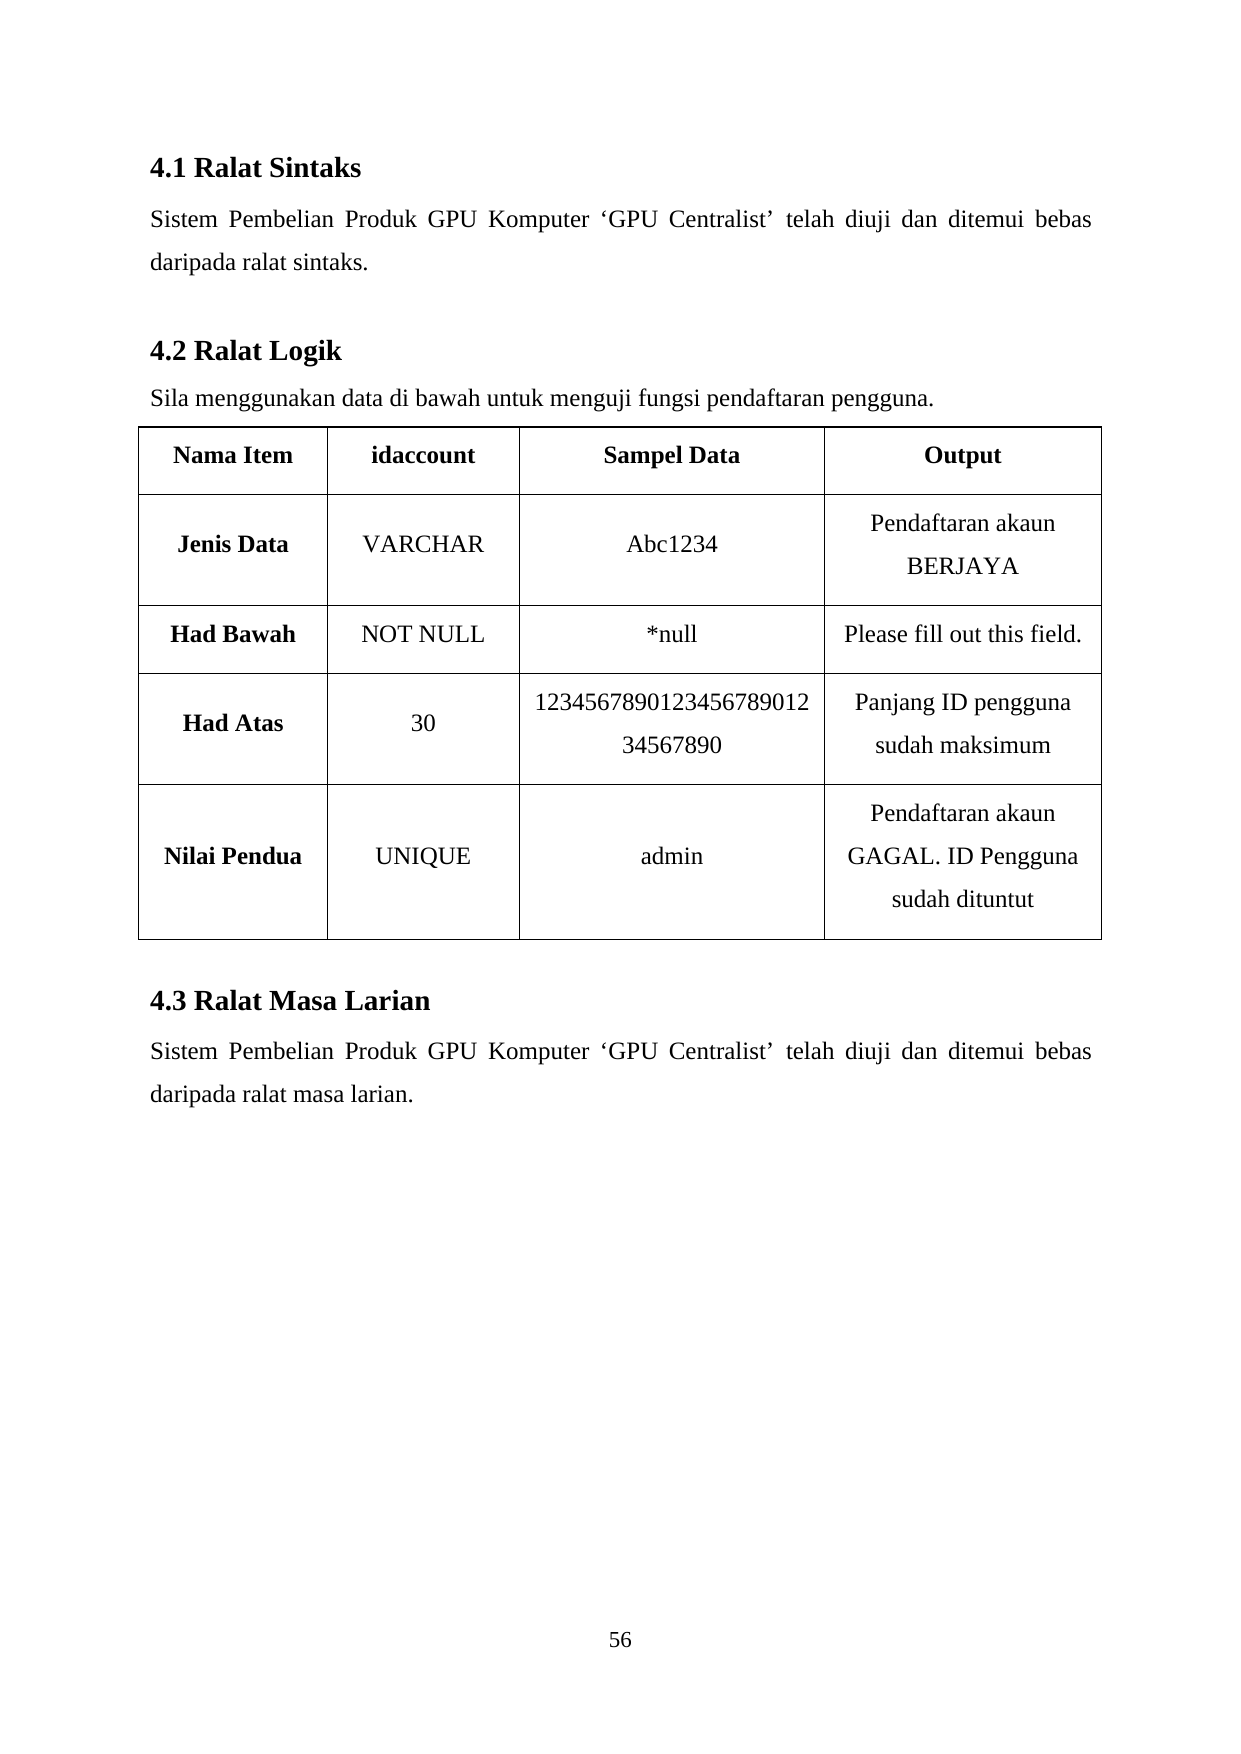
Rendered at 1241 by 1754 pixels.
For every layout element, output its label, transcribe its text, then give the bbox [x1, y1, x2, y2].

text Sistem Pembelian Produk GPU Komputer ‘GPU Centralist’ telah diuji dan ditemui bebas daripada ralat sintaks. [150, 204, 1092, 276]
table_cell UNIQUE [328, 785, 519, 938]
table_cell Had Bawah [139, 606, 327, 673]
table_cell 30 [328, 674, 519, 784]
table_cell Panjang ID pengguna sudah maksimum [825, 674, 1101, 784]
table_header Nama Item [139, 428, 327, 494]
table_cell Had Atas [139, 674, 327, 784]
table_cell Abc1234 [520, 495, 824, 605]
table_cell VARCHAR [328, 495, 519, 605]
text 4.1 Ralat Sintaks [150, 150, 1090, 183]
text Sistem Pembelian Produk GPU Komputer ‘GPU Centralist’ telah diuji dan ditemui bebas daripada ralat masa larian. [150, 1036, 1092, 1108]
text 4.3 Ralat Masa Larian [150, 983, 1090, 1016]
text 4.2 Ralat Logik [150, 333, 1090, 367]
table_cell admin [520, 785, 824, 938]
table_cell 123456789012345678901234567890 [520, 674, 824, 784]
text Sila menggunakan data di bawah untuk menguji fungsi pendaftaran pengguna. [150, 383, 1090, 412]
table_header idaccount [328, 428, 519, 494]
table_cell NOT NULL [328, 606, 519, 673]
table_cell *null [520, 606, 824, 673]
table_cell Nilai Pendua [139, 785, 327, 938]
table_header Output [825, 428, 1101, 494]
table_cell Pendaftaran akaun GAGAL. ID Pengguna sudah dituntut [825, 785, 1101, 938]
table_cell Please fill out this field. [825, 606, 1101, 673]
table_header Sampel Data [520, 428, 824, 494]
table_cell Pendaftaran akaun BERJAYA [825, 495, 1101, 605]
table_cell Jenis Data [139, 495, 327, 605]
